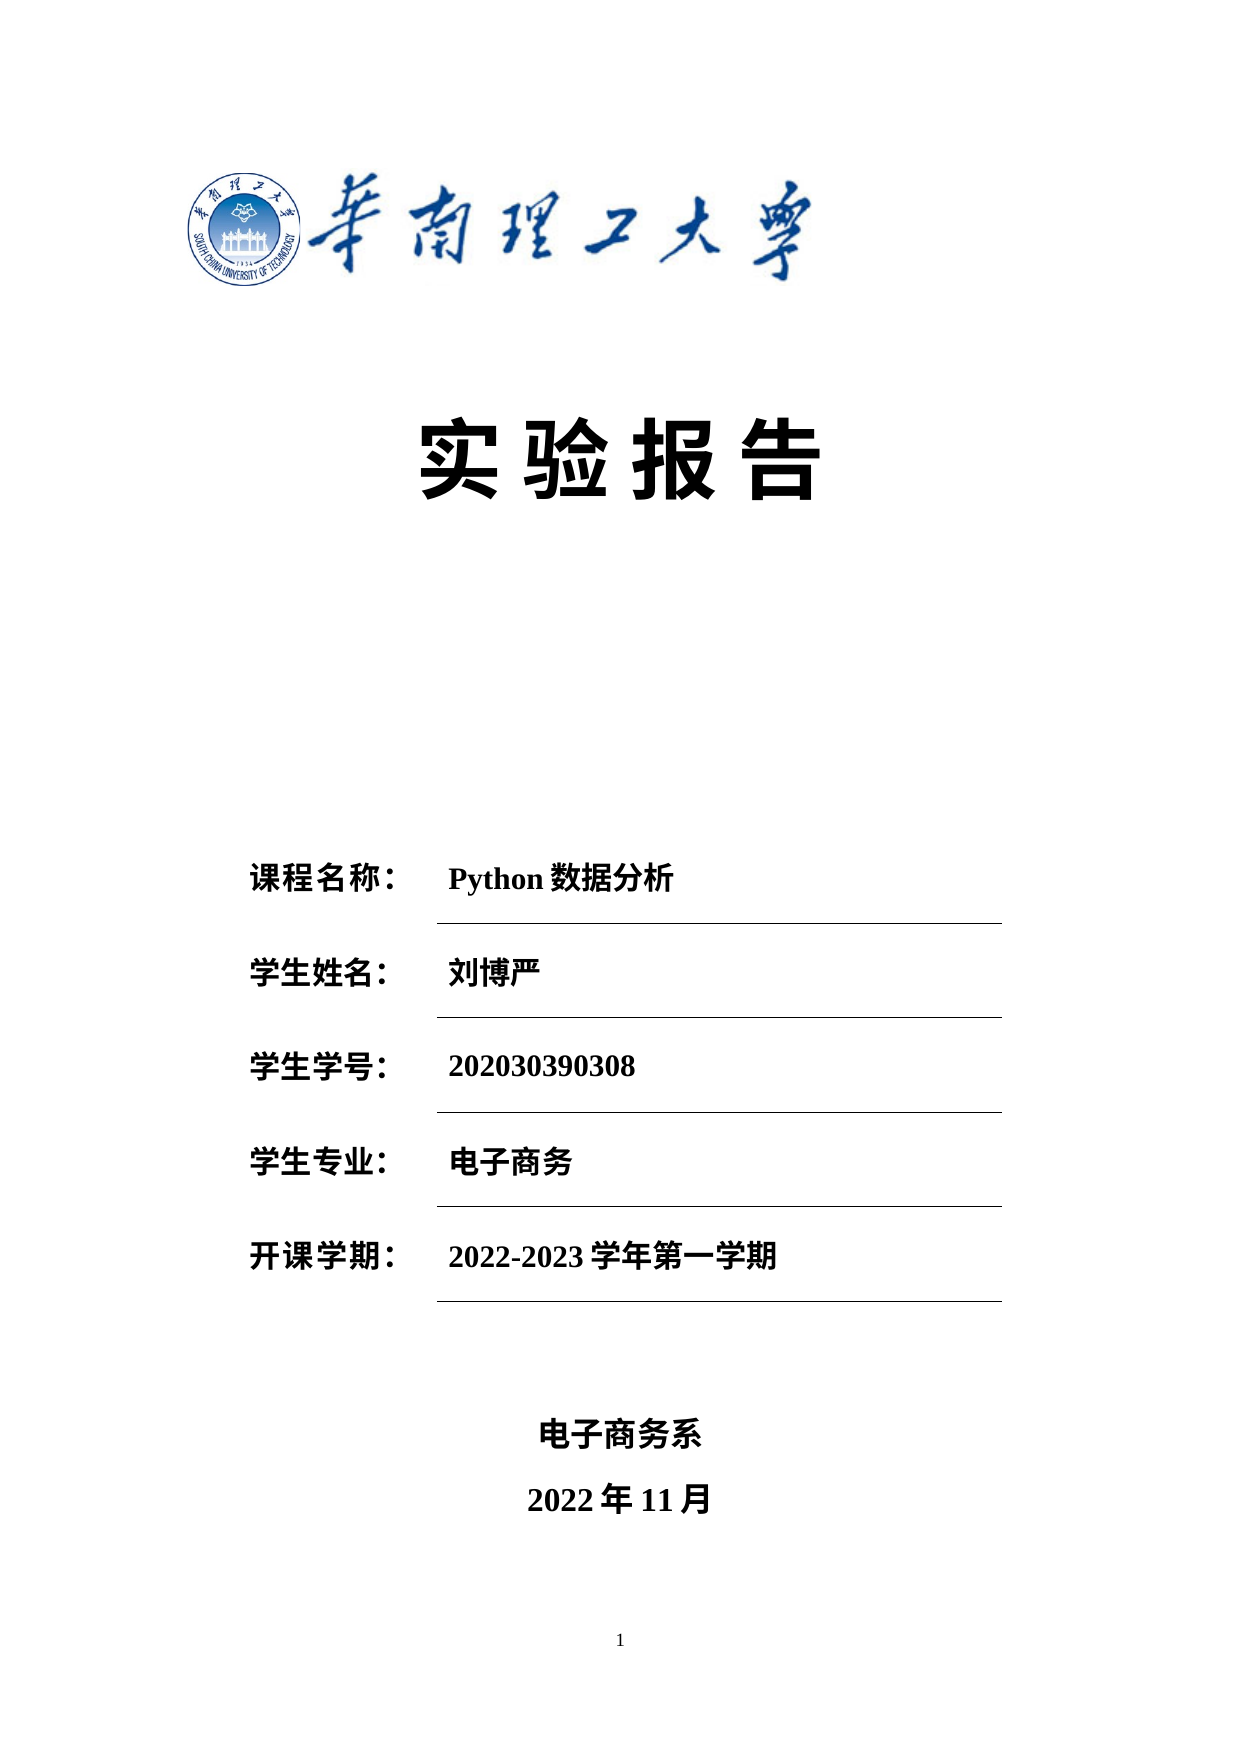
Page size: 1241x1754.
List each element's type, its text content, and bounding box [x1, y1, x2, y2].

picture [305, 168, 812, 286]
table_cell 电子商务 [437, 1113, 1002, 1206]
table_cell 202030390308 [437, 1018, 1002, 1112]
table_header 课程名称： [238, 828, 437, 923]
table_cell 2022-2023学年第一学期 [437, 1207, 1002, 1301]
table_cell 刘博严 [437, 924, 1002, 1017]
table_header Python数据分析 [437, 828, 1002, 923]
table_cell 学生姓名： [238, 923, 437, 1017]
picture [187, 173, 300, 286]
text 2022年11月 [187, 1464, 1053, 1529]
table_cell 学生学号： [238, 1017, 437, 1112]
table_cell 开课学期： [238, 1206, 437, 1301]
text 电子商务系 [187, 1399, 1053, 1464]
table_cell 学生专业： [238, 1112, 437, 1206]
text 实 验 报 告 [187, 389, 1053, 519]
